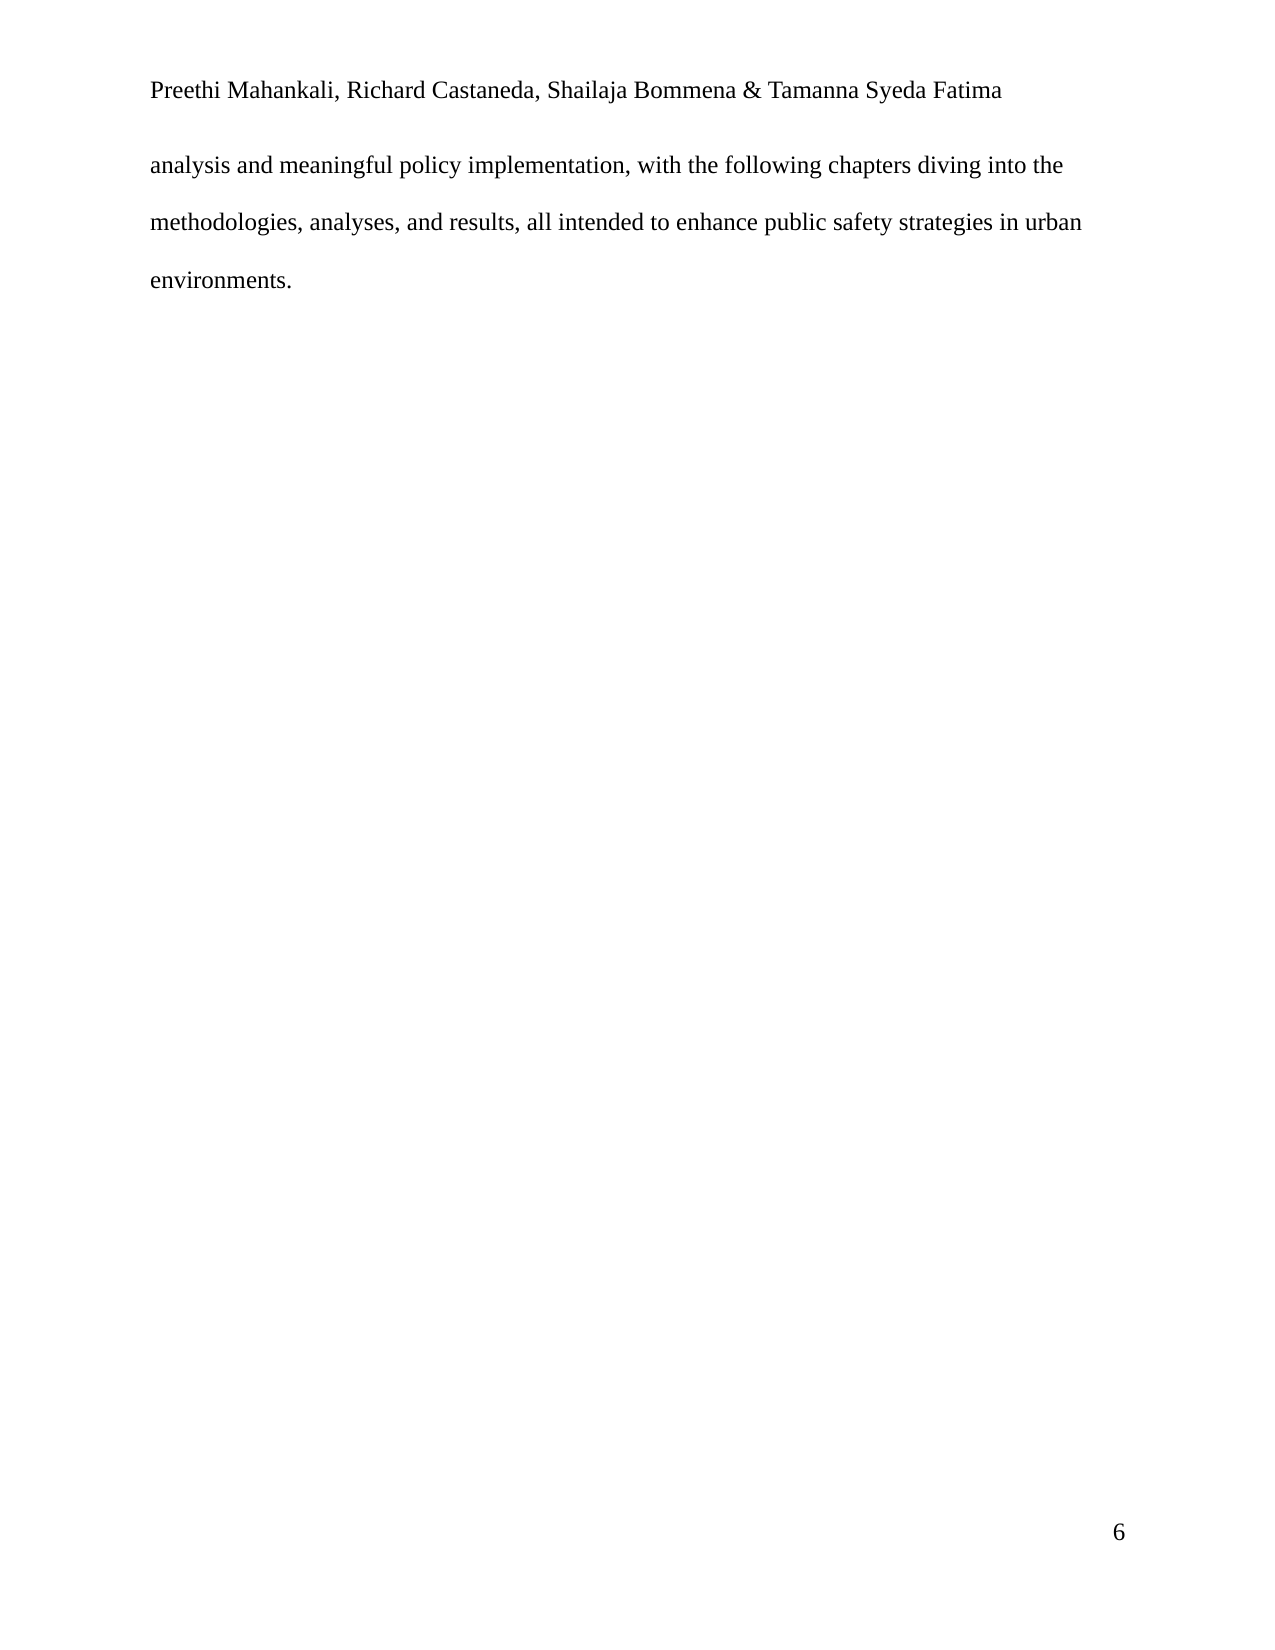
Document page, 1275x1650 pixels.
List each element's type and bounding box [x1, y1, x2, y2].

text [150, 150, 1125, 294]
